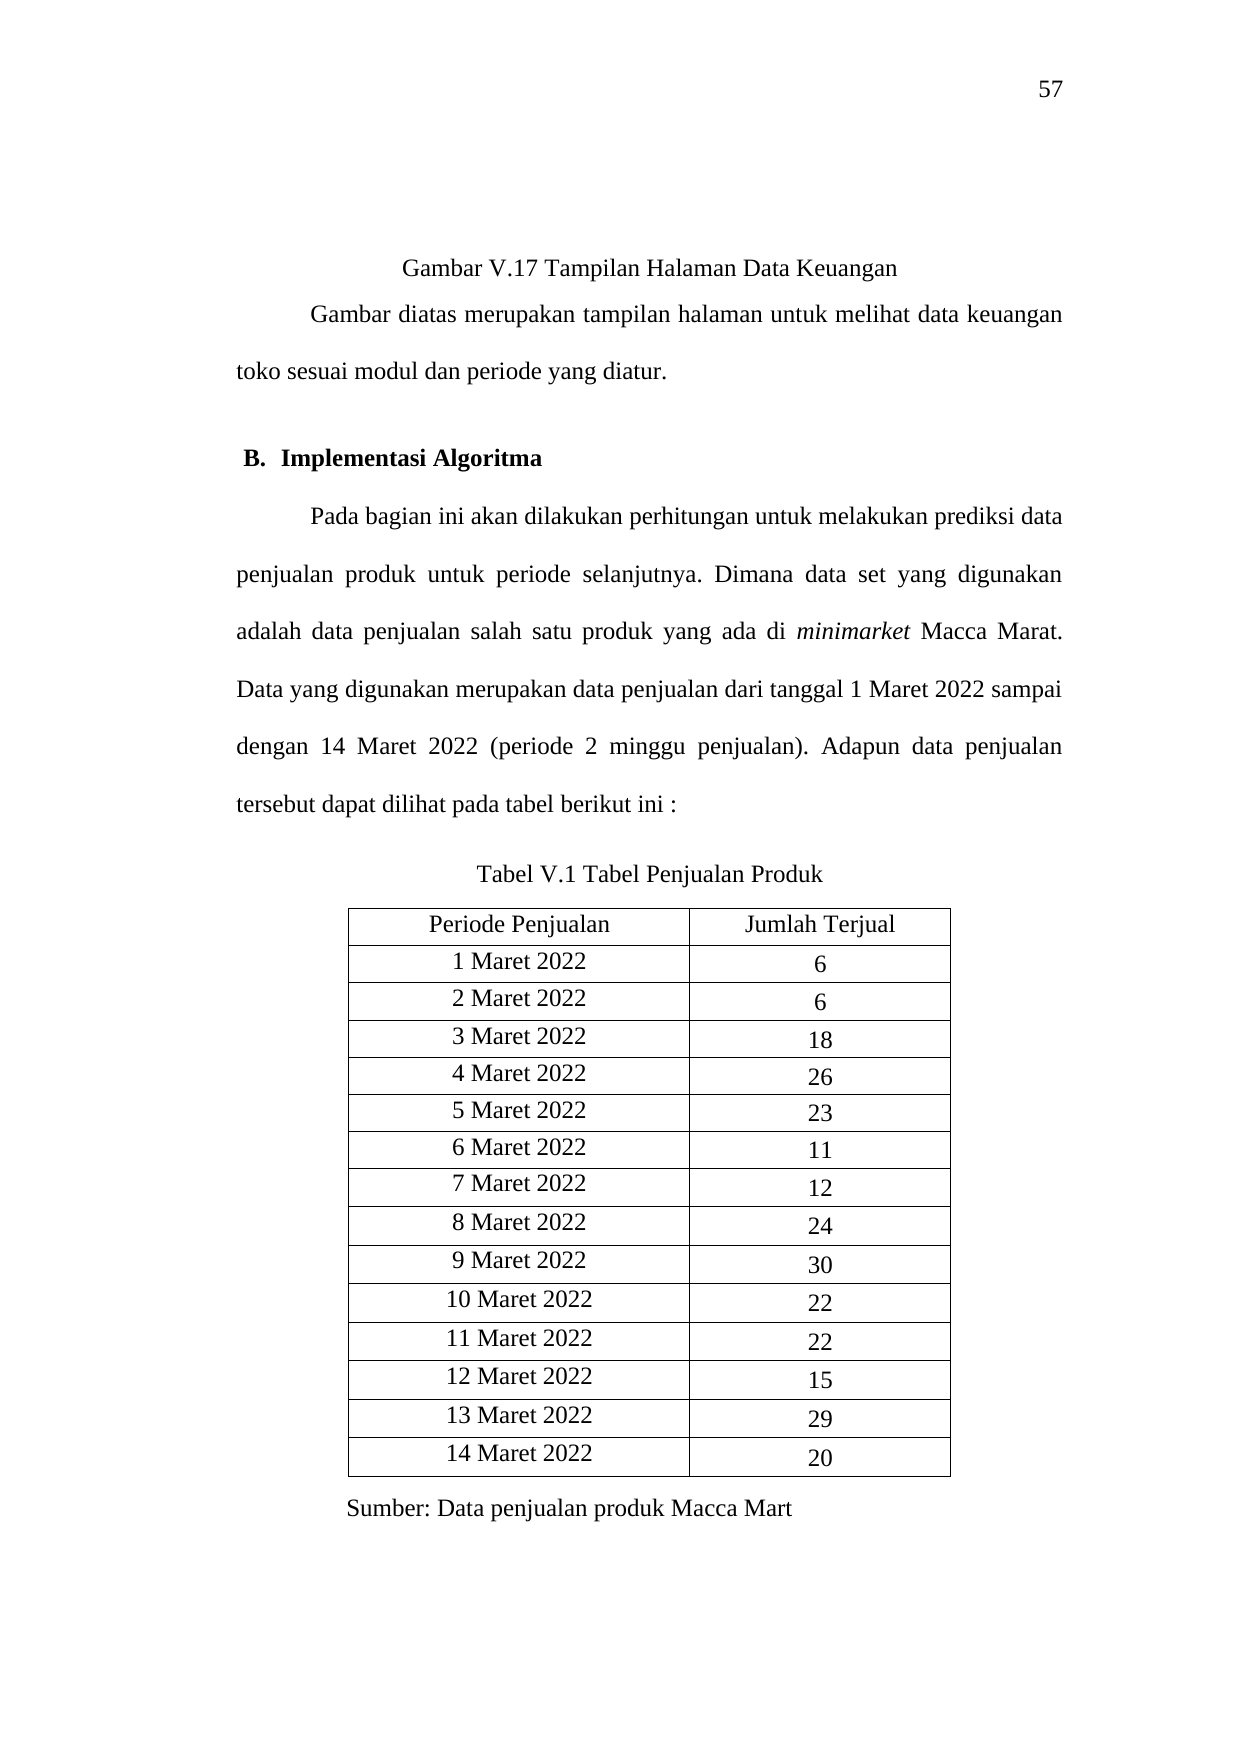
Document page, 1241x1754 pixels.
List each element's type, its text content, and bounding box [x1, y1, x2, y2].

text Gambar V.17 Tampilan Halaman Data Keuangan [236, 236, 1063, 286]
text Sumber: Data penjualan produk Macca Mart [340, 1477, 1063, 1527]
table_cell 15 [690, 1361, 950, 1399]
table_cell 5 Maret 2022 [349, 1095, 689, 1131]
table_cell 13 Maret 2022 [349, 1400, 689, 1437]
table_cell 14 Maret 2022 [349, 1438, 689, 1476]
table_cell 8 Maret 2022 [349, 1207, 689, 1244]
table_cell 4 Maret 2022 [349, 1058, 689, 1094]
table_cell 20 [690, 1438, 950, 1476]
table_cell 24 [690, 1207, 950, 1244]
table_cell 6 [690, 983, 950, 1020]
table_cell 26 [690, 1058, 950, 1094]
table_cell 6 Maret 2022 [349, 1132, 689, 1167]
table_cell 12 Maret 2022 [349, 1361, 689, 1399]
table_cell 12 [690, 1169, 950, 1206]
table_cell 2 Maret 2022 [349, 983, 689, 1020]
table_cell 30 [690, 1246, 950, 1283]
table_cell 3 Maret 2022 [349, 1021, 689, 1057]
text Gambar diatas merupakan tampilan halaman untuk melihat data keuangan toko sesuai modul dan periode yang diatur. [236, 299, 1063, 385]
table_cell 23 [690, 1095, 950, 1131]
text Tabel V.1 Tabel Penjualan Produk [236, 859, 1063, 887]
table_header Periode Penjualan [349, 909, 689, 945]
table_cell 6 [690, 946, 950, 982]
table_cell 11 Maret 2022 [349, 1323, 689, 1360]
table_cell 29 [690, 1400, 950, 1437]
subtitle Implementasi Algoritma [243, 426, 1063, 476]
text Pada bagian ini akan dilakukan perhitungan untuk melakukan prediksi data penjualan produk untuk periode selanjutnya. Dimana data set yang digunakan adalah data penjualan salah satu produk yang ada di minimarket Macca Marat. Data yang digunakan merupakan data penjualan dari tanggal 1 Maret 2022 sampai dengan 14 Maret 2022 (periode 2 minggu penjualan). Adapun data penjualan tersebut dapat dilihat pada tabel berikut ini : [236, 501, 1063, 817]
table_cell 22 [690, 1323, 950, 1360]
table_cell 22 [690, 1284, 950, 1322]
table_cell 10 Maret 2022 [349, 1284, 689, 1322]
table_cell 11 [690, 1132, 950, 1167]
table_cell 18 [690, 1021, 950, 1057]
table_cell 1 Maret 2022 [349, 946, 689, 982]
table_header Jumlah Terjual [690, 909, 950, 945]
table_cell 9 Maret 2022 [349, 1246, 689, 1283]
table_cell 7 Maret 2022 [349, 1169, 689, 1206]
